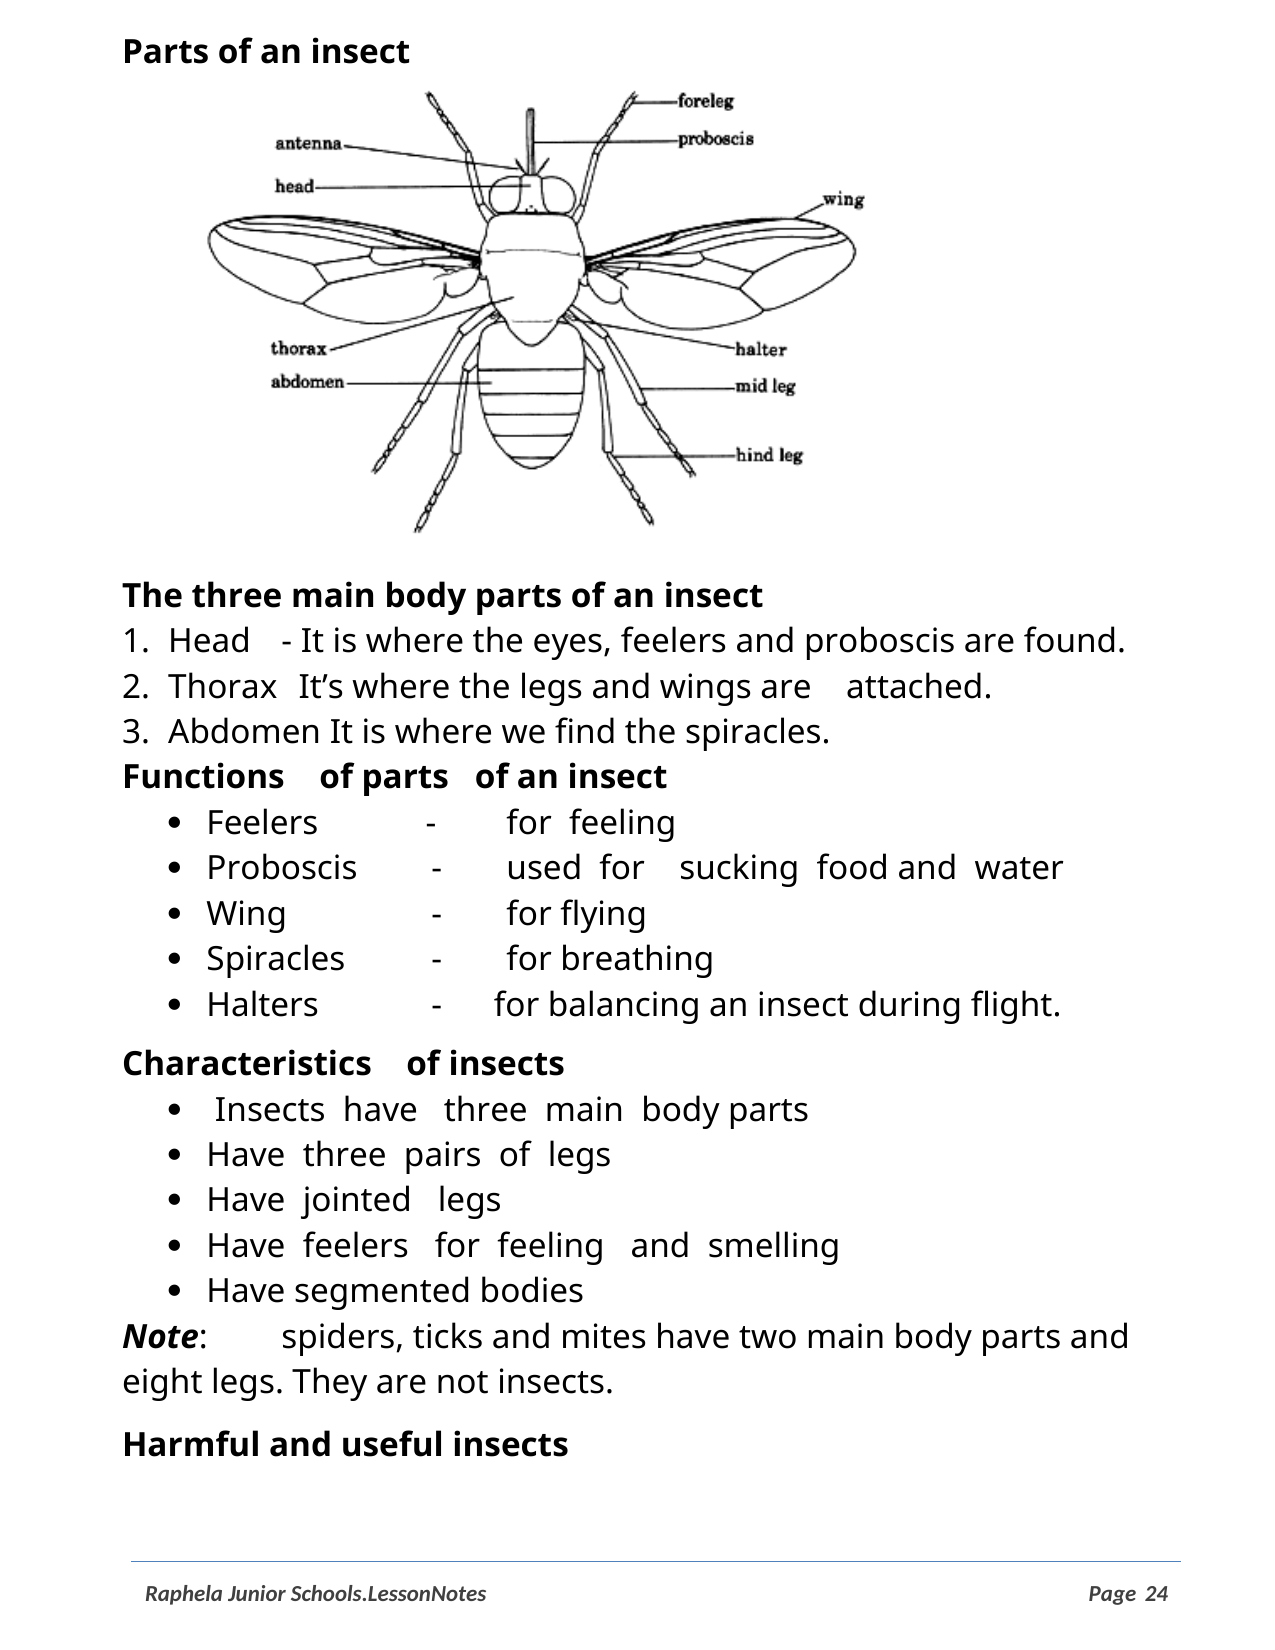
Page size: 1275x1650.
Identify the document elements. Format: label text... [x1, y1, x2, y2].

list Feelers - for feeling [169, 799, 1181, 844]
list Wing - for flying [169, 889, 1181, 935]
text Harmful and useful insects [122, 1420, 1181, 1466]
text Characteristics of insects [122, 1040, 1181, 1085]
list Thorax It’s where the legs and wings are attached. [122, 662, 1181, 708]
list Have three pairs of legs [169, 1131, 1181, 1176]
list Proboscis - used for sucking food and water [169, 844, 1181, 889]
list Abdomen It is where we find the spiracles. [122, 708, 1181, 753]
text Parts of an insect [122, 28, 1181, 73]
list Head - It is where the eyes, feelers and proboscis are found. [122, 617, 1181, 662]
list Have feelers for feeling and smelling [169, 1222, 1181, 1267]
list Insects have three main body parts [169, 1085, 1181, 1131]
list Halters - for balancing an insect during flight. [169, 980, 1181, 1026]
list Have segmented bodies [169, 1267, 1181, 1312]
text The three main body parts of an insect [122, 572, 1181, 617]
list Have jointed legs [169, 1176, 1181, 1222]
text Note: spiders, ticks and mites have two main body parts and eight legs. They are not insects. [122, 1312, 1181, 1403]
list Spiracles - for breathing [169, 935, 1181, 980]
picture [201, 80, 875, 543]
text Functions of parts of an insect [122, 753, 1181, 799]
